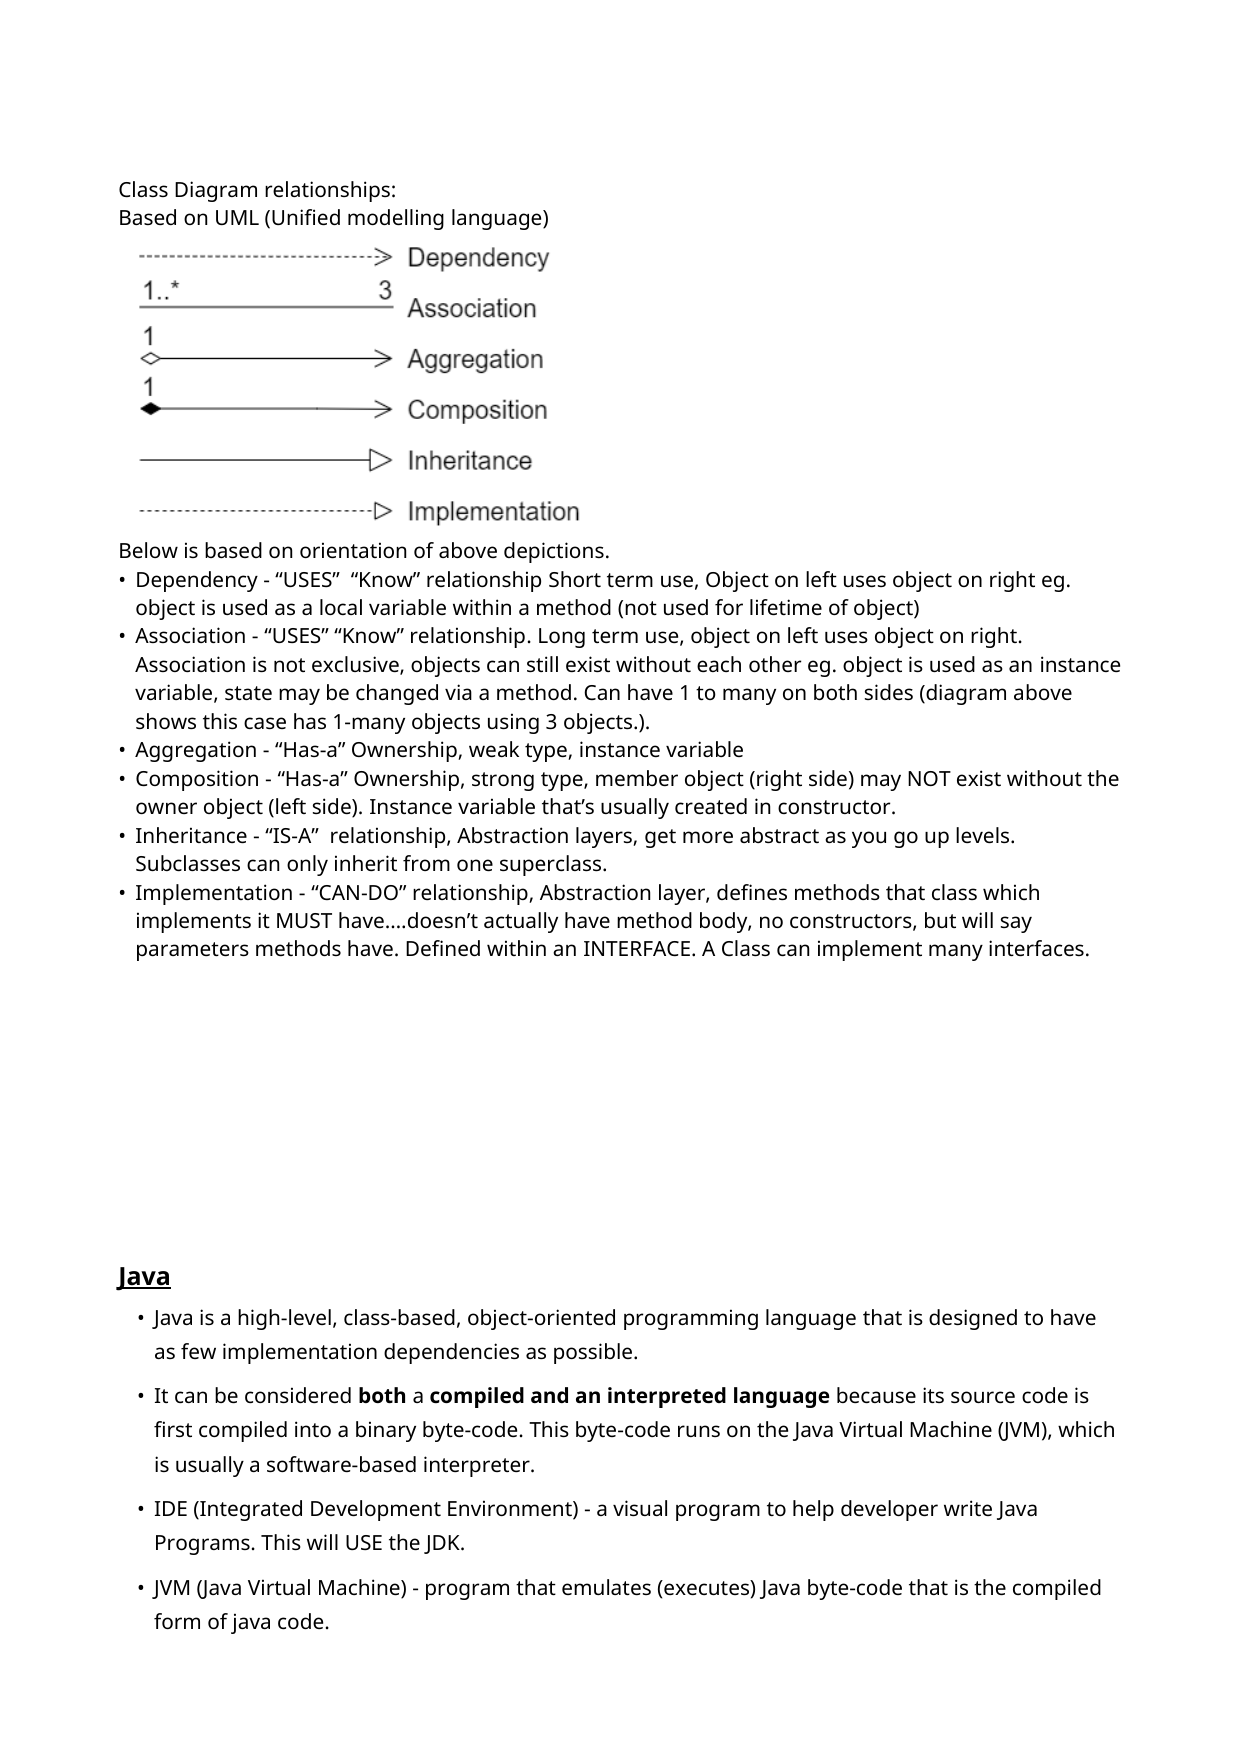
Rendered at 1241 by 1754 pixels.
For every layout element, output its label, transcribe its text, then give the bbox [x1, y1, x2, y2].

list Implementation - “CAN-DO” relationship, Abstraction layer, defines methods that class which implements it MUST have….doesn’t actually have method body, no constructors, but will say parameters methods have. Defined within an INTERFACE. A Class can implement many interfaces. [118, 878, 1122, 963]
list Association - “USES” “Know” relationship. Long term use, object on left uses object on right. Association is not exclusive, objects can still exist without each other eg. object is used as an instance variable, state may be changed via a method. Can have 1 to many on both sides (diagram above shows this case has 1-many objects using 3 objects.). [118, 622, 1122, 735]
picture [118, 231, 596, 537]
list It can be considered both a compiled and an interpreted language because its source code is first compiled into a binary byte-code. This byte-code runs on the Java Virtual Machine (JVM), which is usually a software-based interpreter. [137, 1382, 1122, 1478]
text Below is based on orientation of above depictions. [118, 536, 1122, 565]
text Java [118, 1258, 1122, 1293]
text Based on UML (Unified modelling language) [118, 203, 1122, 232]
list IDE (Integrated Development Environment) - a visual program to help developer write Java Programs. This will USE the JDK. [137, 1494, 1122, 1557]
list Dependency - “USES” “Know” relationship Short term use, Object on left uses object on right eg. object is used as a local variable within a method (not used for lifetime of object) [118, 565, 1122, 622]
list Java is a high-level, class-based, object-oriented programming language that is designed to have as few implementation dependencies as possible. [137, 1303, 1122, 1366]
text Class Diagram relationships: [118, 175, 1122, 203]
list Aggregation - “Has-a” Ownership, weak type, instance variable [118, 735, 1122, 764]
list JVM (Java Virtual Machine) - program that emulates (executes) Java byte-code that is the compiled form of java code. [137, 1573, 1122, 1635]
list Inheritance - “IS-A” relationship, Abstraction layers, get more abstract as you go up levels. Subclasses can only inherit from one superclass. [118, 821, 1122, 878]
list Composition - “Has-a” Ownership, strong type, member object (right side) may NOT exist without the owner object (left side). Instance variable that’s usually created in constructor. [118, 764, 1122, 821]
